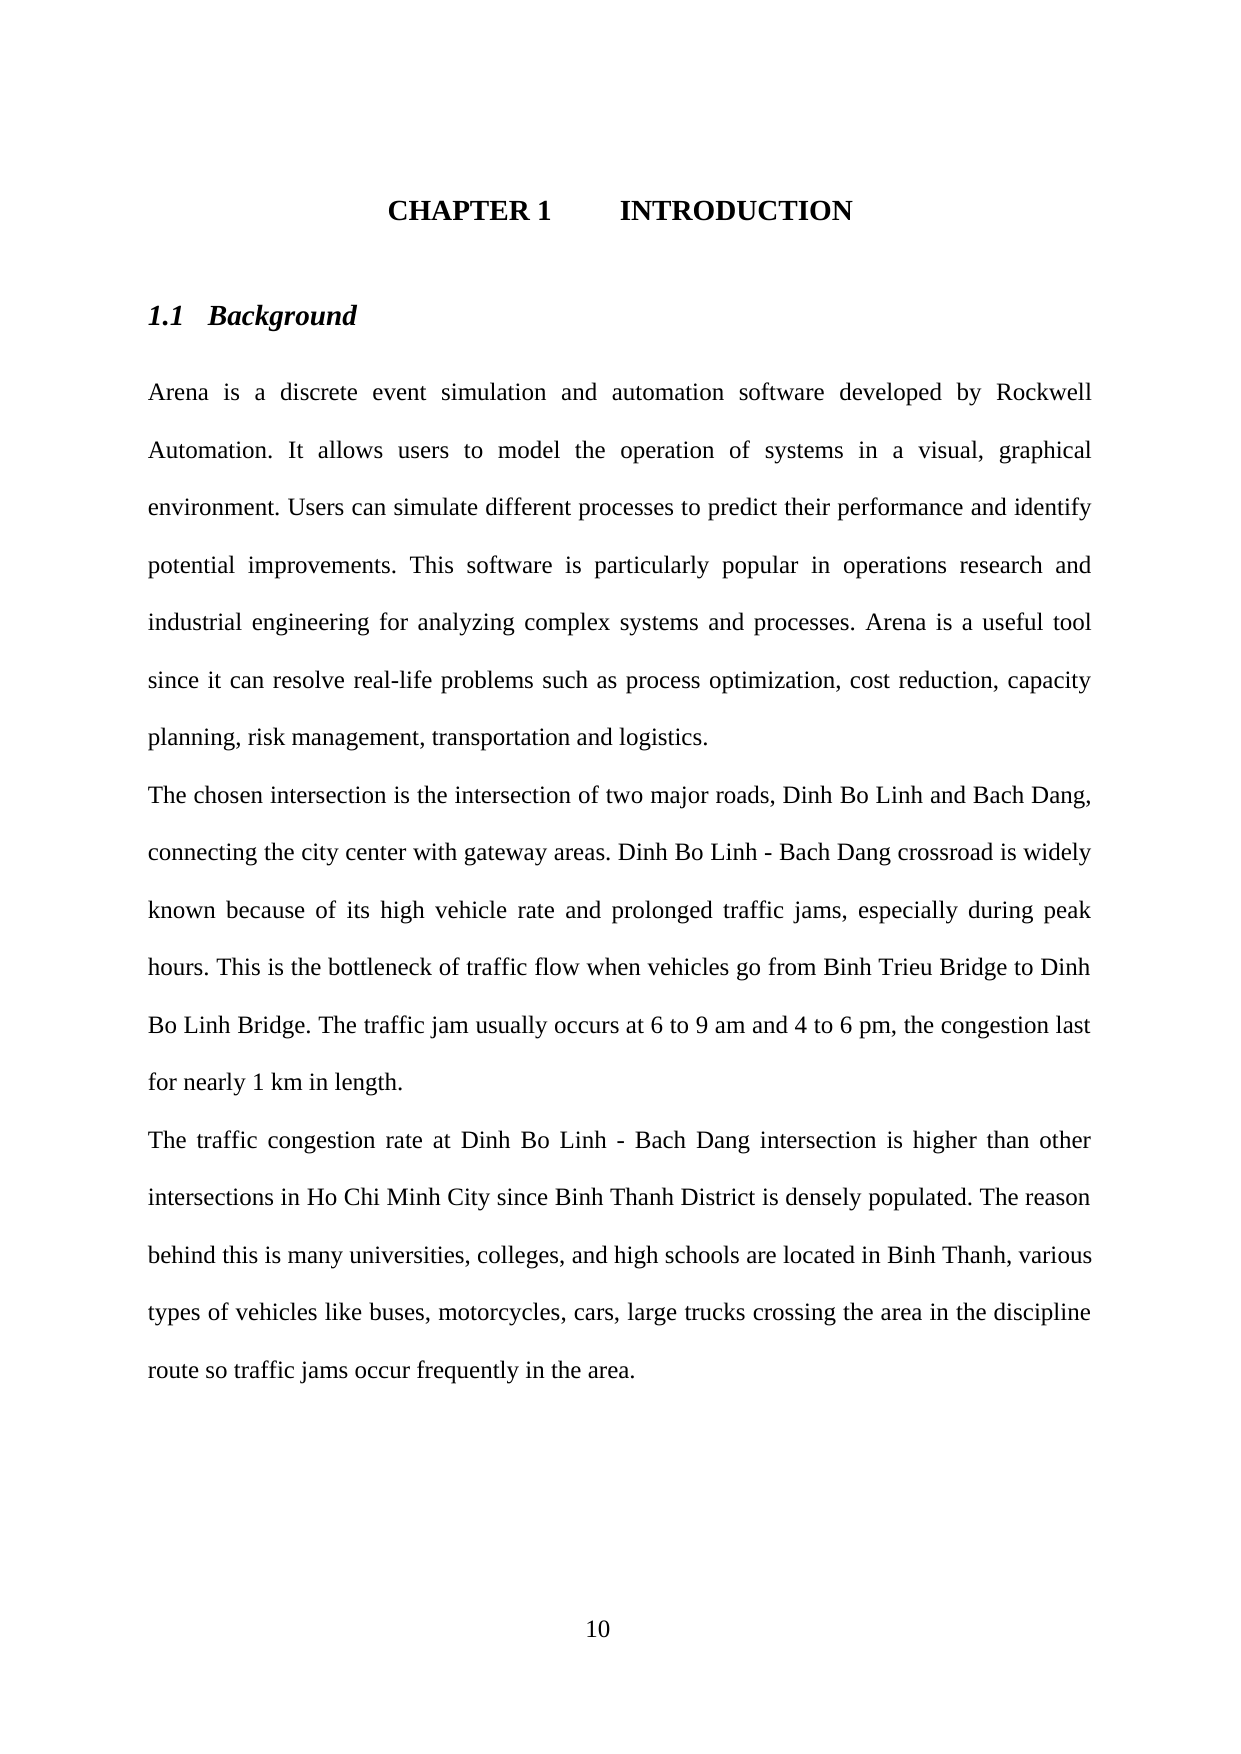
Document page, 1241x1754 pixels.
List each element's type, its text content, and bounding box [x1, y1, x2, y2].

subtitle Background [148, 298, 1092, 331]
text The chosen intersection is the intersection of two major roads, Dinh Bo Linh and Bach Dang, connecting the city center with gateway areas. Dinh Bo Linh - Bach Dang crossroad is widely known because of its high vehicle rate and prolonged traffic jams, especially during peak hours. This is the bottleneck of traffic flow when vehicles go from Binh Trieu Bridge to Dinh Bo Linh Bridge. The traffic jam usually occurs at 6 to 9 am and 4 to 6 pm, the congestion last for nearly 1 km in length. [148, 780, 1092, 1096]
text Arena is a discrete event simulation and automation software developed by Rockwell Automation. It allows users to model the operation of systems in a visual, graphical environment. Users can simulate different processes to predict their performance and identify potential improvements. This software is particularly popular in operations research and industrial engineering for analyzing complex systems and processes. Arena is a useful tool since it can resolve real-life problems such as process optimization, cost reduction, capacity planning, risk management, transportation and logistics. [148, 377, 1092, 751]
text The traffic congestion rate at Dinh Bo Linh - Bach Dang intersection is higher than other intersections in Ho Chi Minh City since Binh Thanh District is densely populated. The reason behind this is many universities, colleges, and high schools are located in Binh Thanh, various types of vehicles like buses, motorcycles, cars, large trucks crossing the area in the discipline route so traffic jams occur frequently in the area. [148, 1125, 1092, 1383]
subtitle INTRODUCTION [148, 193, 1092, 227]
